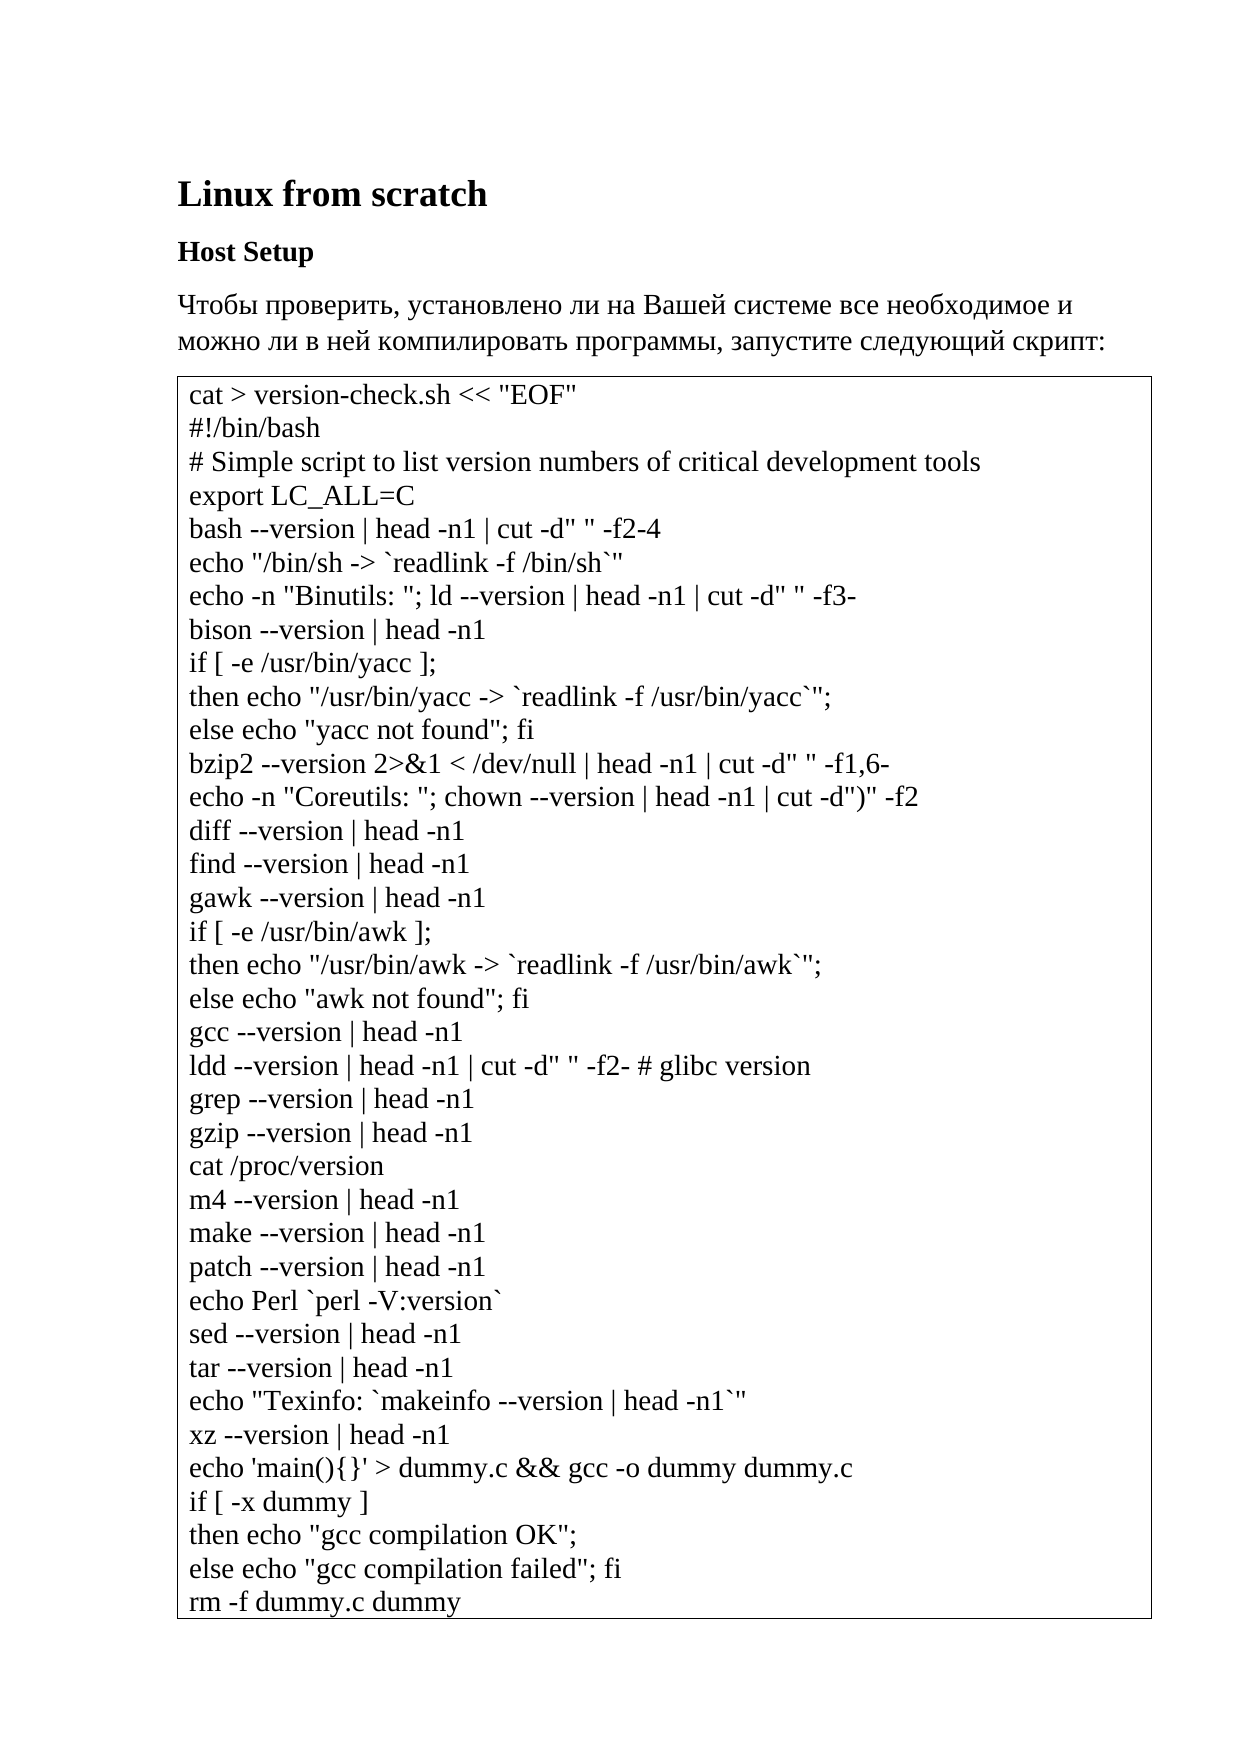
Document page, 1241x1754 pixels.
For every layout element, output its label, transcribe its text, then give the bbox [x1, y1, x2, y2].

text Linux from scratch [177, 171, 1152, 214]
text Чтобы проверить, установлено ли на Вашей системе все необходимое и можно ли в ней компилировать программы, запустите следующий скрипт: [177, 287, 1152, 357]
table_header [178, 377, 1151, 1618]
text Host Setup [177, 234, 1152, 268]
